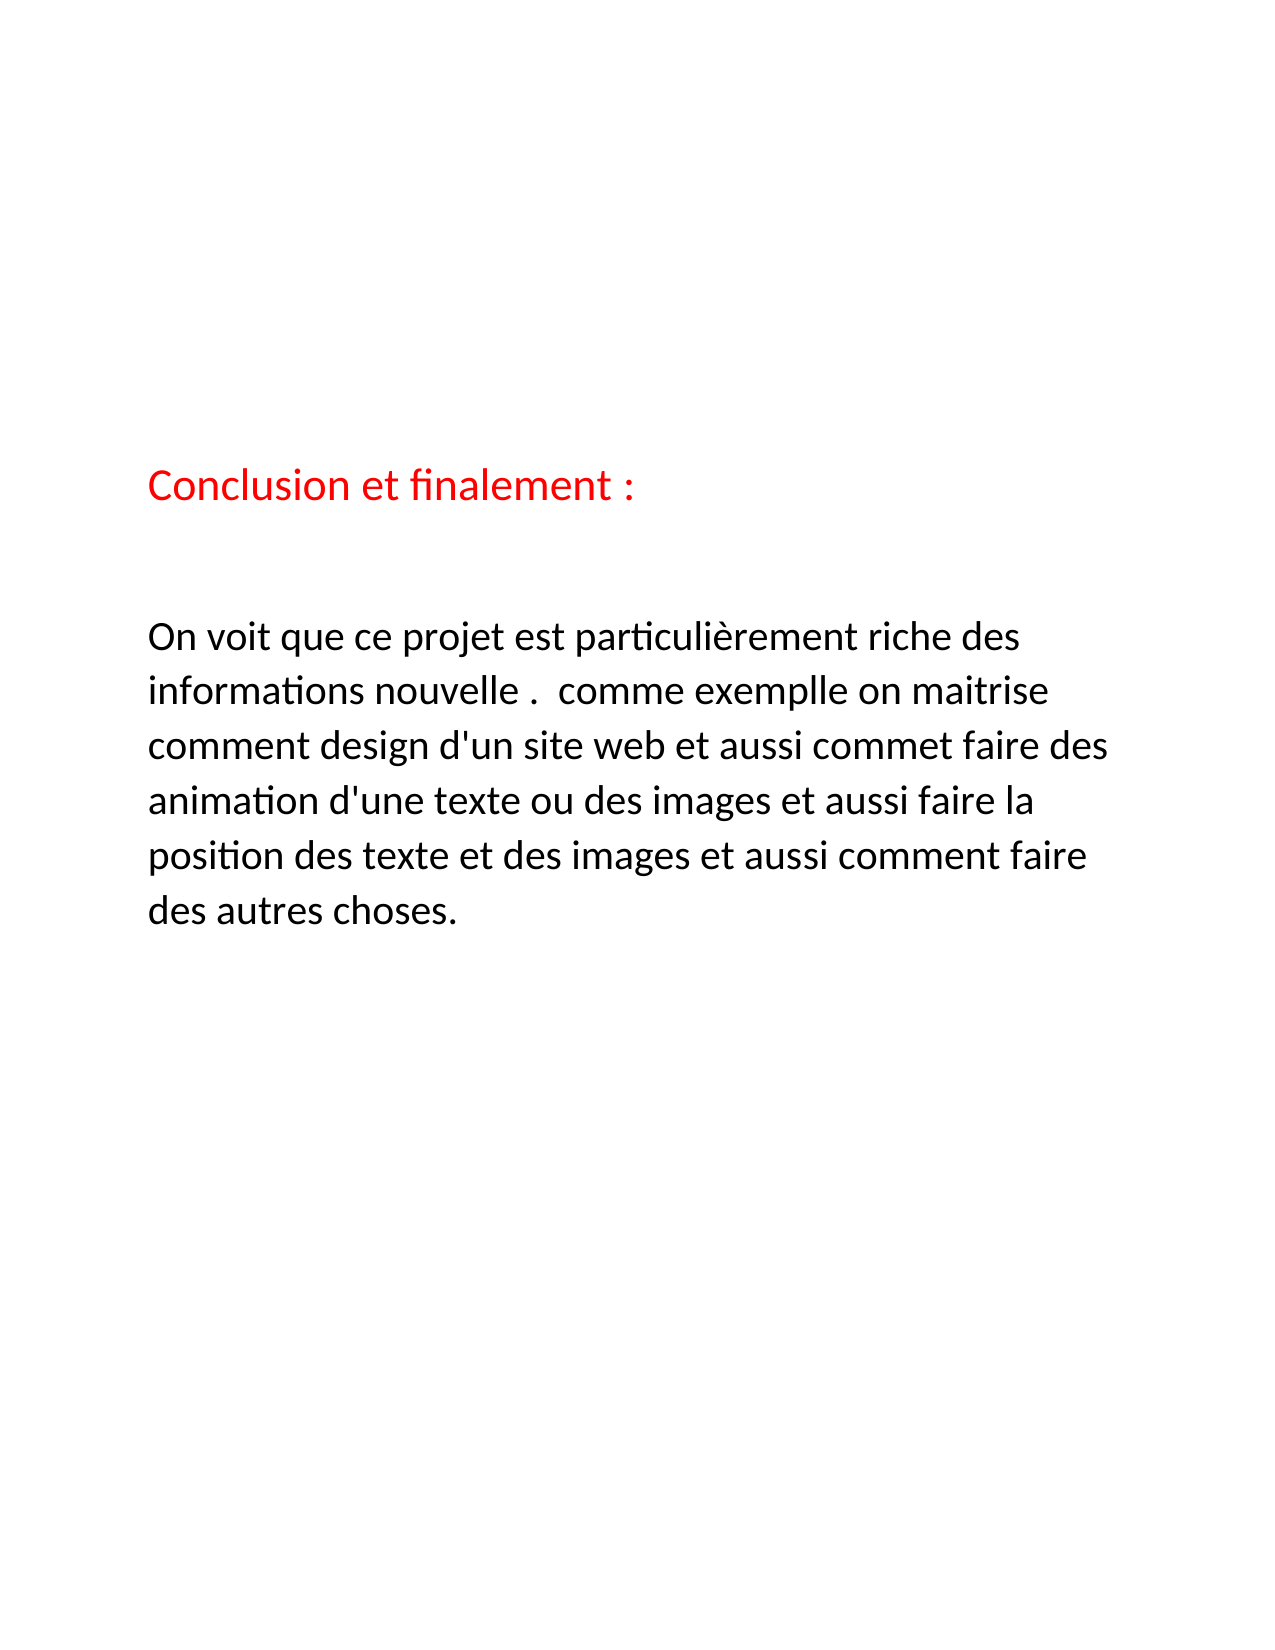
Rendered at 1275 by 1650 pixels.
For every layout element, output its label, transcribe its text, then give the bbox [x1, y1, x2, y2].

text On voit que ce projet est particulièrement riche des informations nouvelle . comme exemplle on maitrise comment design d'un site web et aussi commet faire des animation d'une texte ou des images et aussi faire la position des texte et des images et aussi comment faire des autres choses. [148, 609, 1127, 935]
text Conclusion et finalement : [148, 456, 1127, 511]
